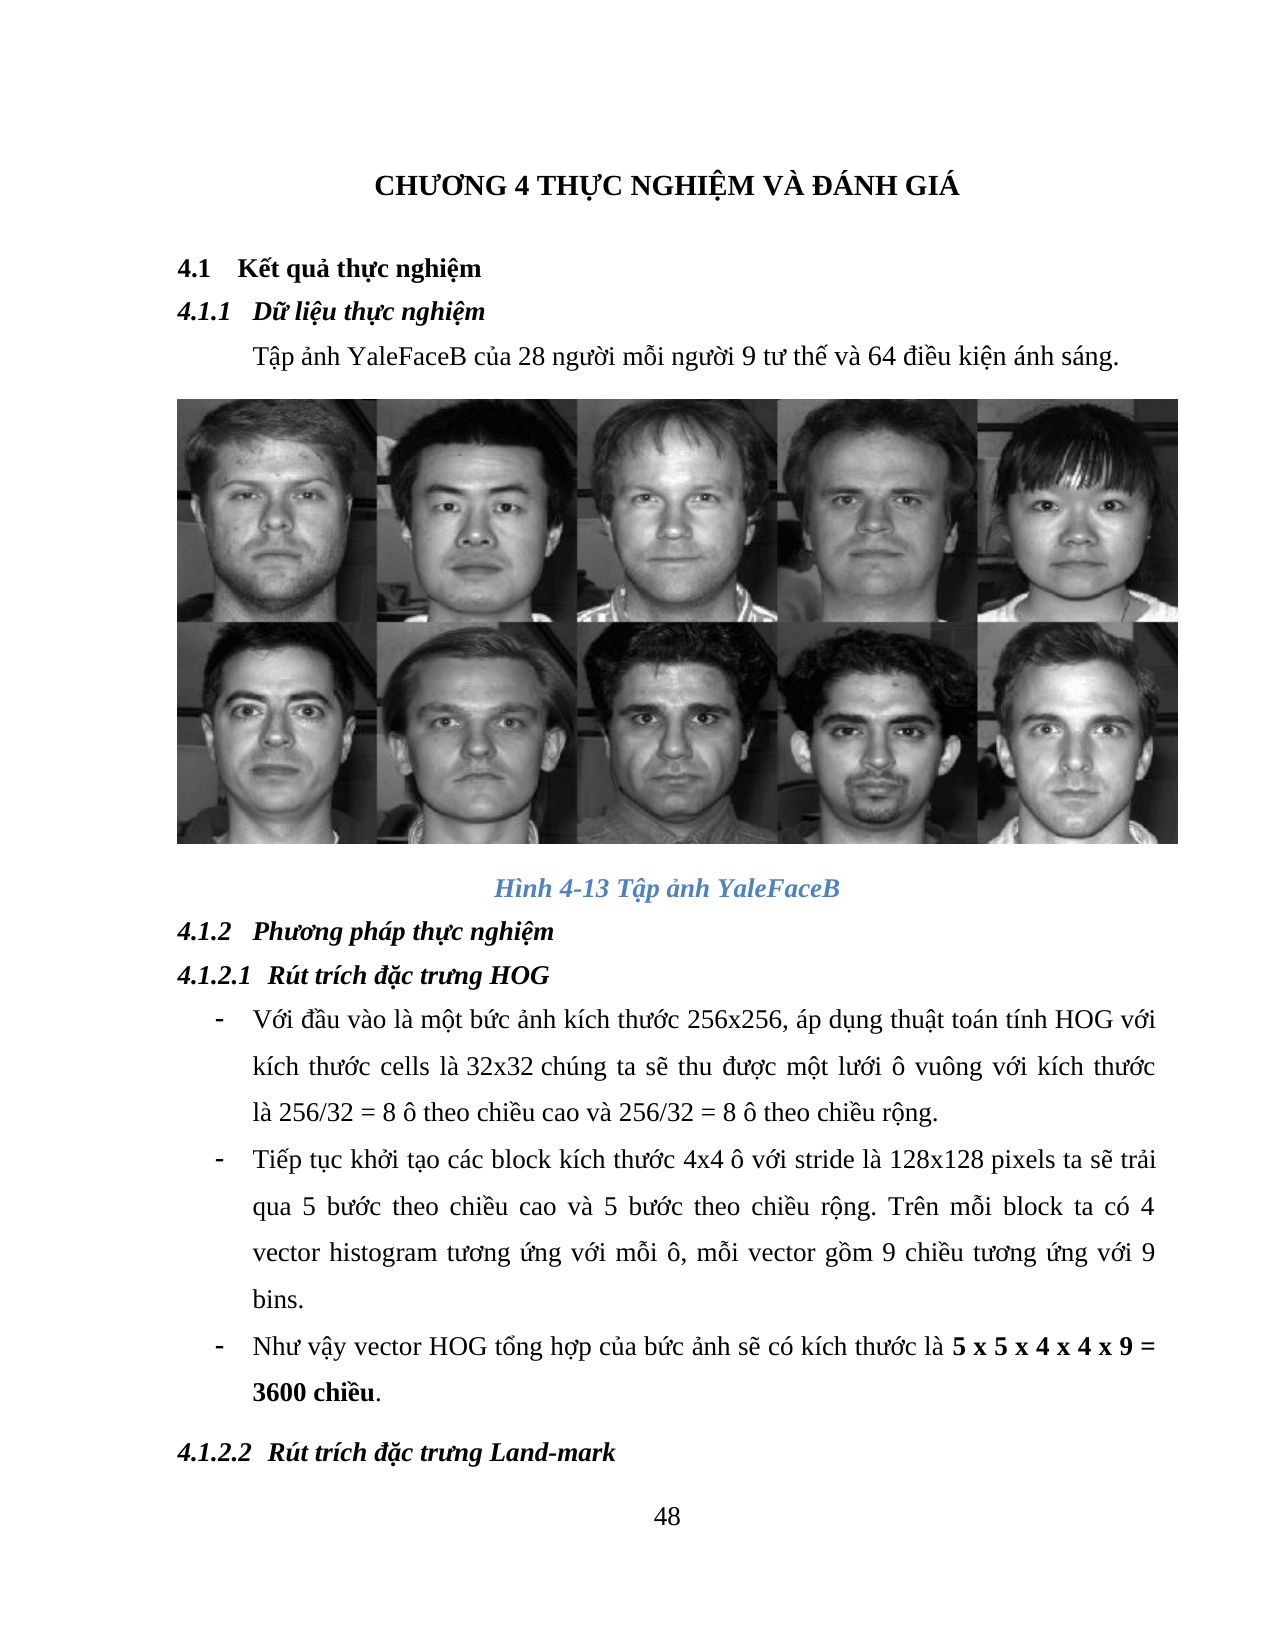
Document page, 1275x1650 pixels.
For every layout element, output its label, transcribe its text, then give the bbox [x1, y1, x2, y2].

subtitle Phương pháp thực nghiệm [177, 916, 1157, 947]
text Tập ảnh YaleFaceB của 28 người mỗi người 9 tư thế và 64 điều kiện ánh sáng. [177, 339, 1157, 371]
subtitle THỰC NGHIỆM VÀ ĐÁNH GIÁ [177, 168, 1157, 202]
subtitle Kết quả thực nghiệm [177, 252, 1157, 283]
list Với đầu vào là một bức ảnh kích thước 256x256, áp dụng thuật toán tính HOG với kích thước cells là 32x32 chúng ta sẽ thu được một lưới ô vuông với kích thước là 256/32 = 8 ô theo chiều cao và 256/32 = 8 ô theo chiều rộng. [215, 1003, 1157, 1127]
subtitle Dữ liệu thực nghiệm [177, 295, 1157, 326]
list Tiếp tục khởi tạo các block kích thước 4x4 ô với stride là 128x128 pixels ta sẽ trải qua 5 bước theo chiều cao và 5 bước theo chiều rộng. Trên mỗi block ta có 4 vector histogram tương ứng với mỗi ô, mỗi vector gồm 9 chiều tương ứng với 9 bins. [215, 1143, 1157, 1314]
picture [177, 399, 1178, 844]
subtitle Rút trích đặc trưng Land-mark [177, 1436, 1157, 1467]
subtitle Rút trích đặc trưng HOG [177, 959, 1157, 990]
list Như vậy vector HOG tổng hợp của bức ảnh sẽ có kích thước là 5 x 5 x 4 x 4 x 9 = 3600 chiều. [215, 1330, 1157, 1408]
